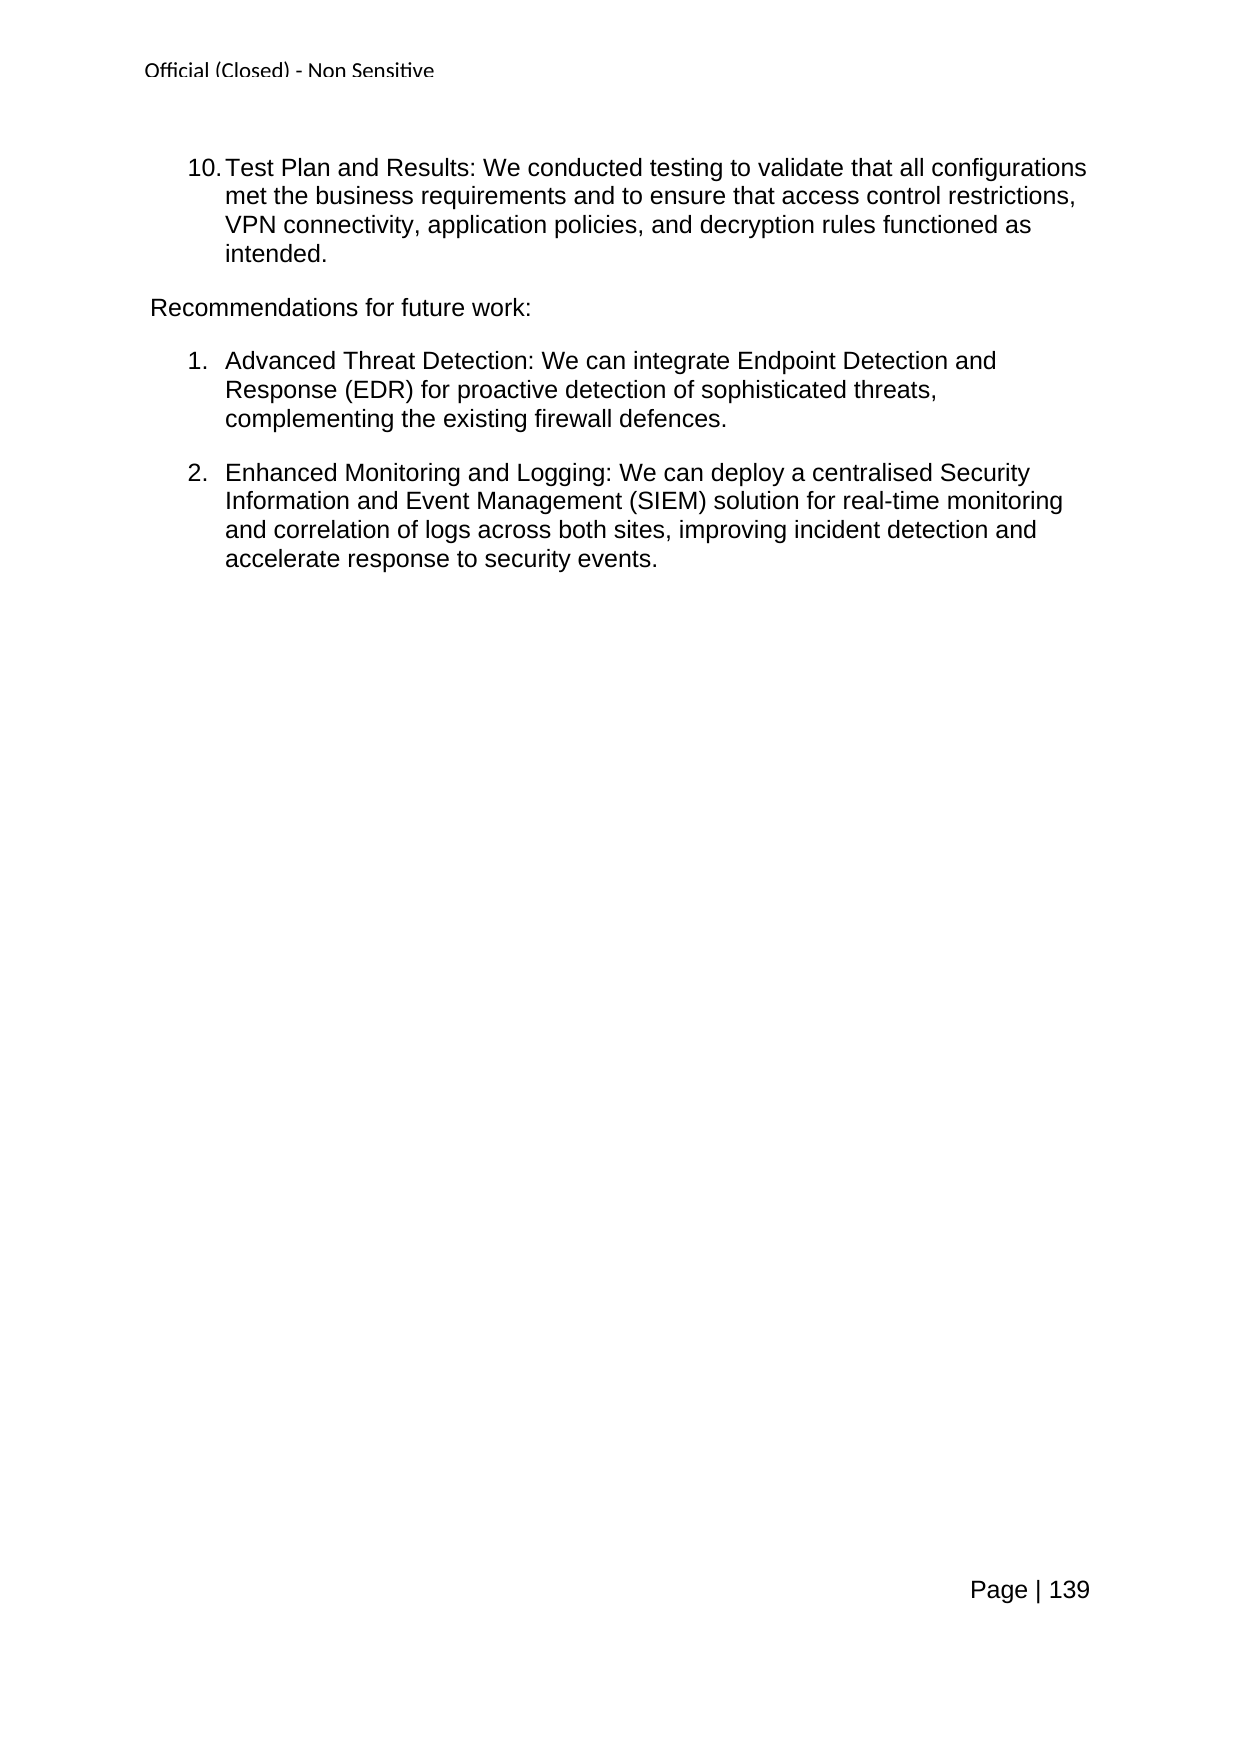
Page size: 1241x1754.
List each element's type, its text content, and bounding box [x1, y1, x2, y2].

text Recommendations for future work: [150, 292, 1090, 321]
list Advanced Threat Detection: We can integrate Endpoint Detection and Response (EDR) for proactive detection of sophisticated threats, complementing the existing firewall defences. [187, 346, 1090, 432]
list Enhanced Monitoring and Logging: We can deploy a centralised Security Information and Event Management (SIEM) solution for real-time monitoring and correlation of logs across both sites, improving incident detection and accelerate response to security events. [187, 457, 1090, 572]
list Test Plan and Results: We conducted testing to validate that all configurations met the business requirements and to ensure that access control restrictions, VPN connectivity, application policies, and decryption rules functioned as intended. [187, 152, 1090, 267]
